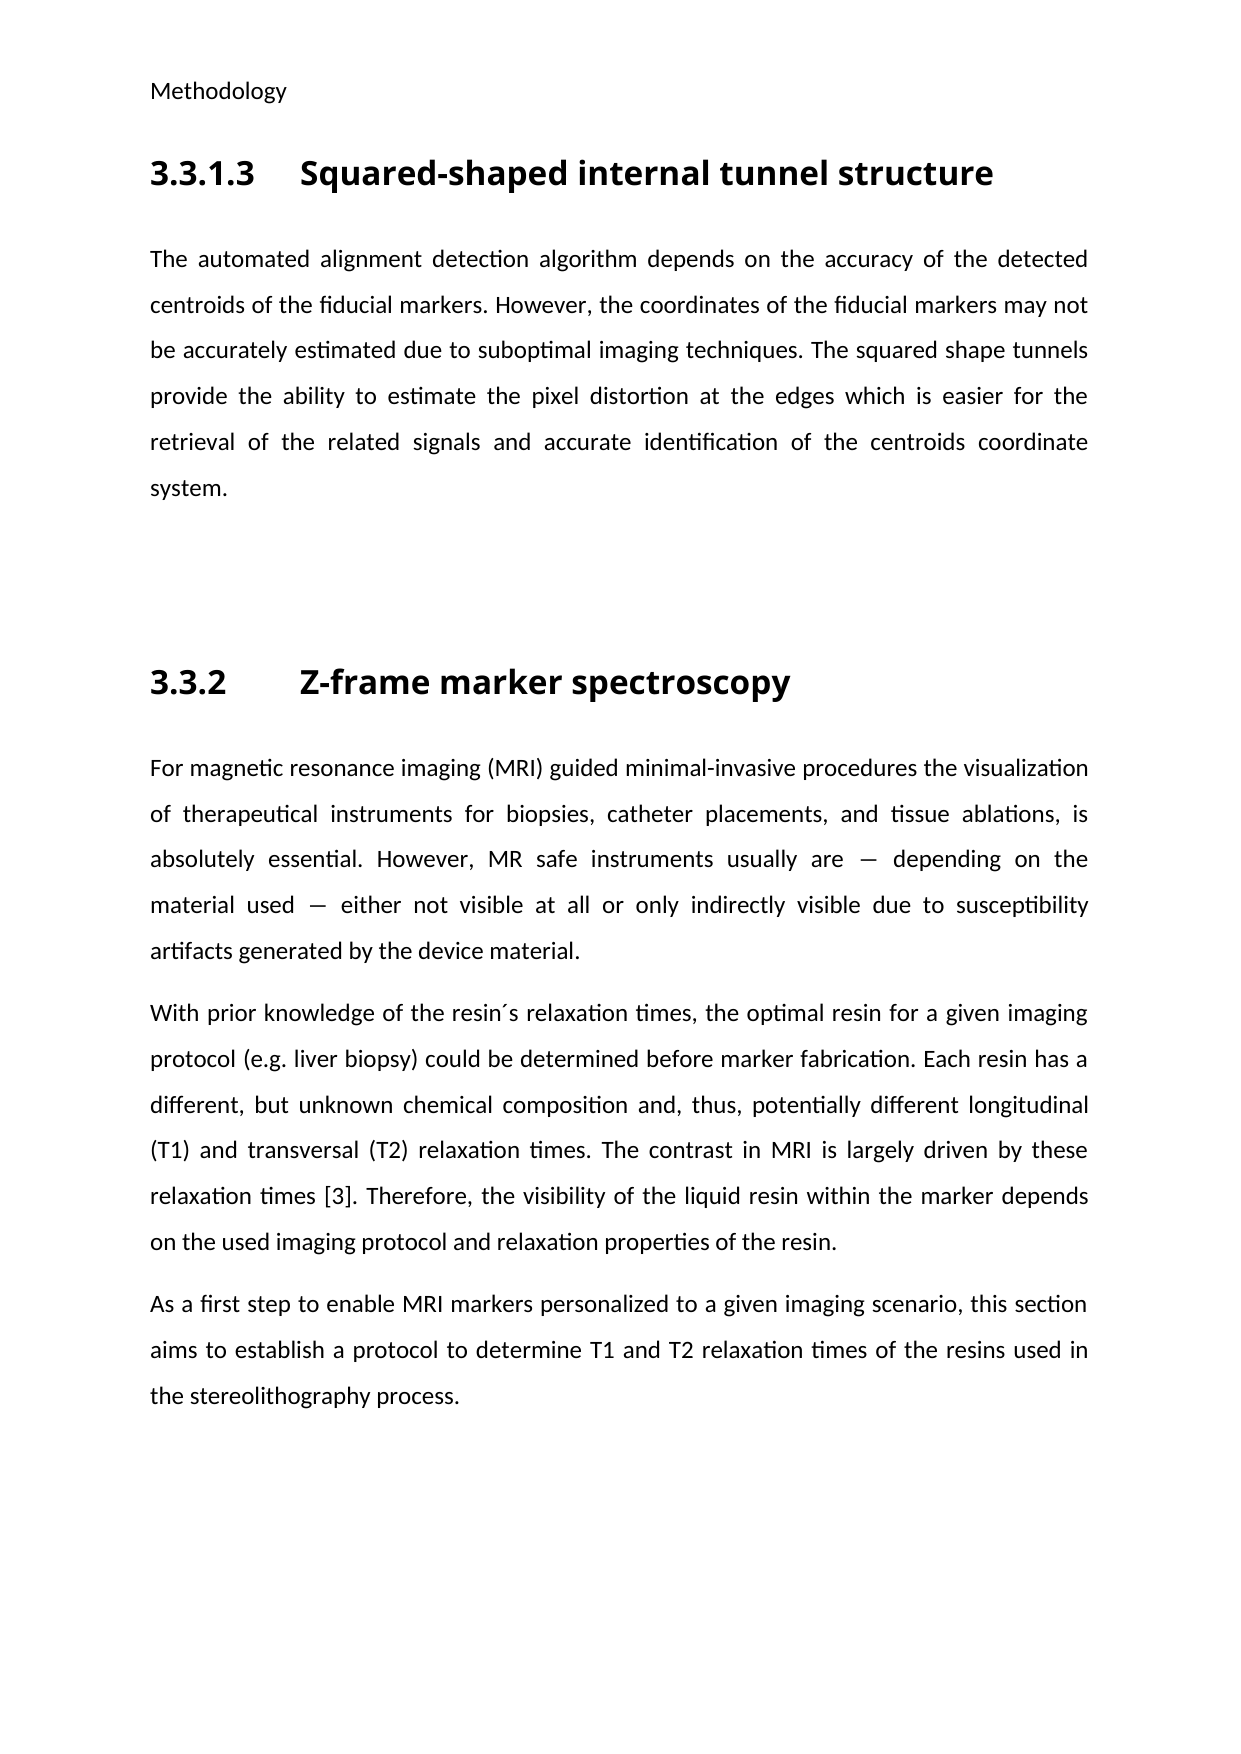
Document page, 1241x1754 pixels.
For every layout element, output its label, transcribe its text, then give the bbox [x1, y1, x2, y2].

subtitle Squared-shaped internal tunnel structure [150, 150, 1090, 195]
text For magnetic resonance imaging (MRI) guided minimal-invasive procedures the visualization of therapeutical instruments for biopsies, catheter placements, and tissue ablations, is absolutely essential. However, MR safe instruments usually are ― depending on the material used ― either not visible at all or only indirectly visible due to susceptibility artifacts generated by the device material. [150, 752, 1090, 966]
text With prior knowledge of the resin´s relaxation times, the optimal resin for a given imaging protocol (e.g. liver biopsy) could be determined before marker fabrication. Each resin has a different, but unknown chemical composition and, thus, potentially different longitudinal (T1) and transversal (T2) relaxation times. The contrast in MRI is largely driven by these relaxation times [3]. Therefore, the visibility of the liquid resin within the marker depends on the used imaging protocol and relaxation properties of the resin. [150, 997, 1090, 1257]
subtitle Z-frame marker spectroscopy [150, 659, 1090, 704]
text The automated alignment detection algorithm depends on the accuracy of the detected centroids of the fiducial markers. However, the coordinates of the fiducial markers may not be accurately estimated due to suboptimal imaging techniques. The squared shape tunnels provide the ability to estimate the pixel distortion at the edges which is easier for the retrieval of the related signals and accurate identification of the centroids coordinate system. [150, 243, 1090, 502]
text As a first step to enable MRI markers personalized to a given imaging scenario, this section aims to establish a protocol to determine T1 and T2 relaxation times of the resins used in the stereolithography process. [150, 1288, 1090, 1410]
